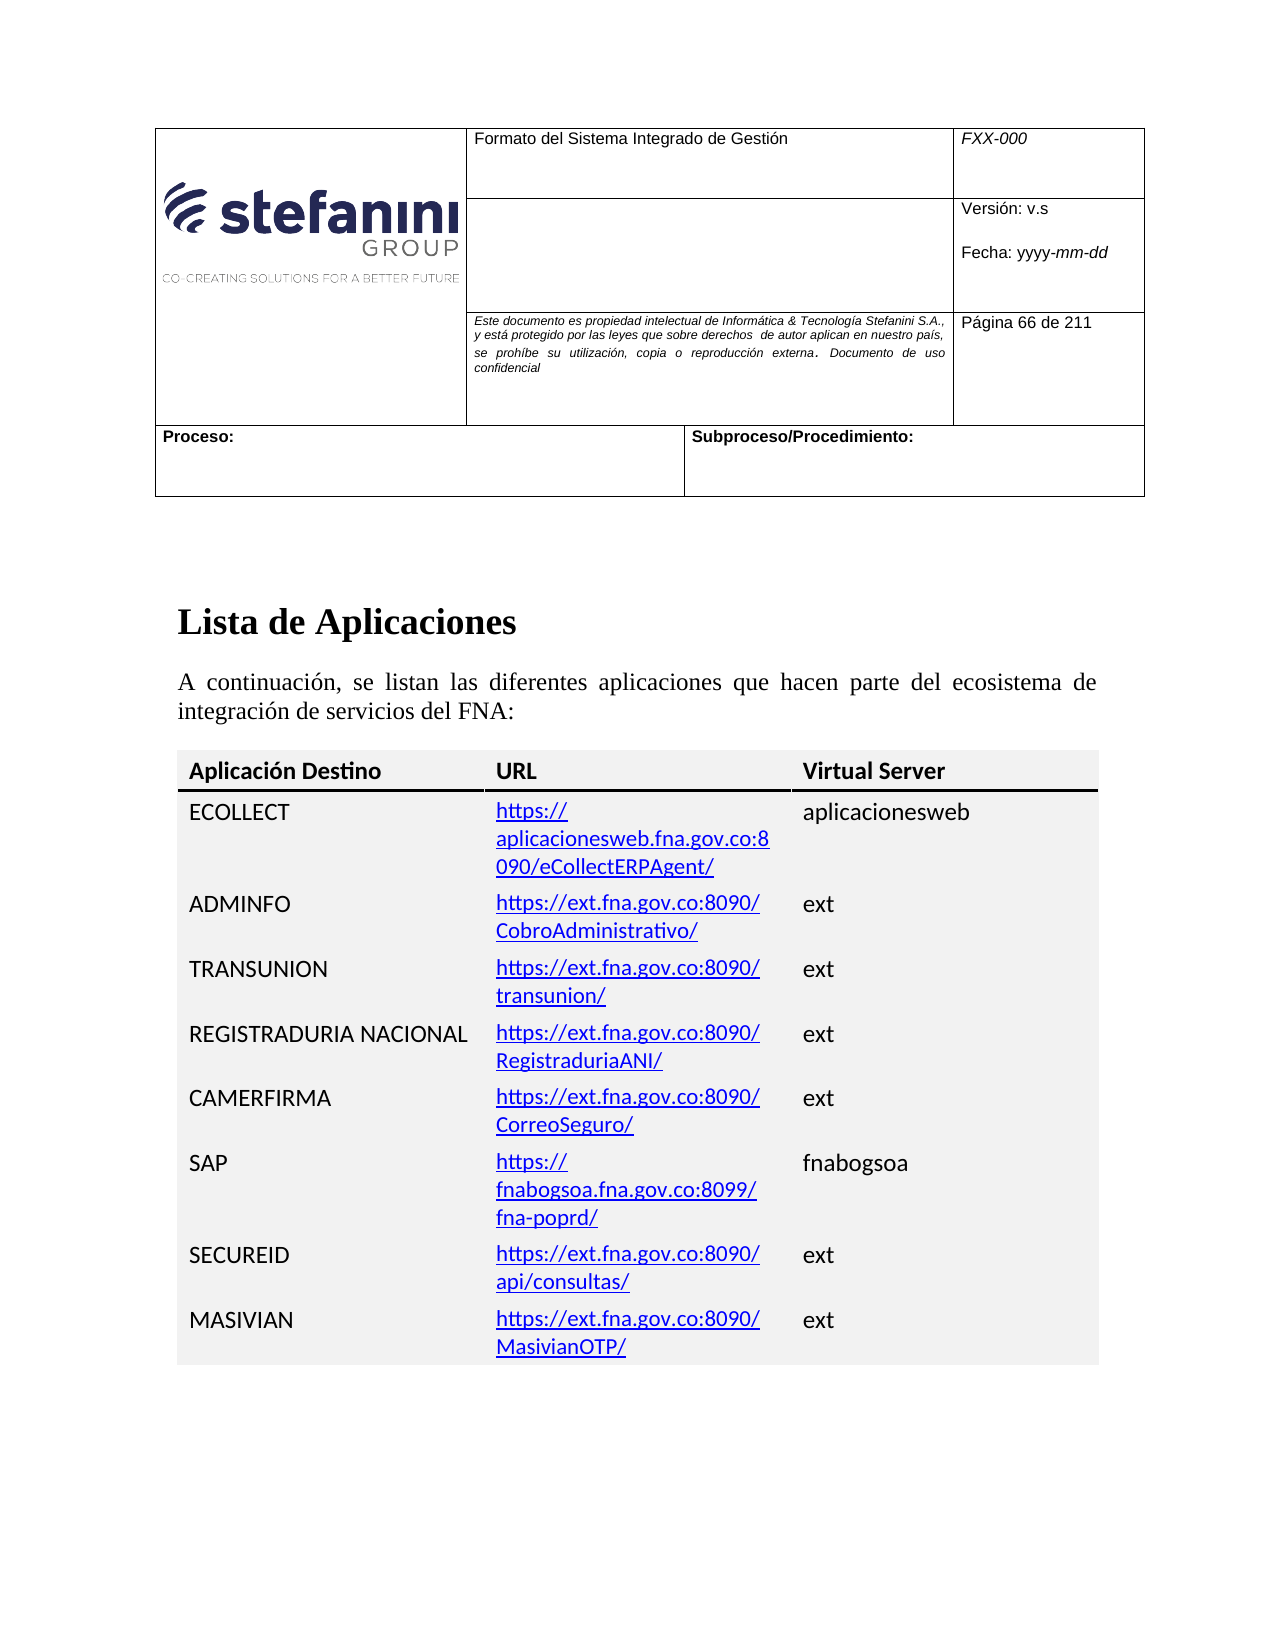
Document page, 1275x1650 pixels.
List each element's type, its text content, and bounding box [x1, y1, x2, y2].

subtitle Lista de Aplicaciones [177, 599, 1098, 642]
table_cell https://ext.fna.gov.co:8090/CorreoSeguro/ [485, 1079, 791, 1142]
table_cell fnabogsoa [792, 1143, 1098, 1235]
table_cell CAMERFIRMA [178, 1079, 484, 1142]
table_cell ECOLLECT [178, 792, 484, 884]
table_cell https://ext.fna.gov.co:8090/MasivianOTP/ [485, 1300, 791, 1364]
table_cell https://fnabogsoa.fna.gov.co:8099/fna-poprd/ [485, 1143, 791, 1235]
table_cell https://ext.fna.gov.co:8090/RegistraduriaANI/ [485, 1014, 791, 1077]
picture [162, 182, 460, 286]
table_cell SAP [178, 1143, 484, 1235]
table_cell ext [792, 949, 1098, 1013]
table_cell ext [792, 1236, 1098, 1299]
table_cell MASIVIAN [178, 1300, 484, 1364]
table_header Virtual Server [792, 751, 1098, 789]
table_cell TRANSUNION [178, 949, 484, 1013]
table_cell https://aplicacionesweb.fna.gov.co:8090/eCollectERPAgent/ [485, 792, 791, 884]
table_cell https://ext.fna.gov.co:8090/transunion/ [485, 949, 791, 1013]
table_cell SECUREID [178, 1236, 484, 1299]
table_cell https://ext.fna.gov.co:8090/CobroAdministrativo/ [485, 885, 791, 948]
table_cell ext [792, 885, 1098, 948]
table_header Aplicación Destino [178, 751, 484, 789]
table_cell https://ext.fna.gov.co:8090/api/consultas/ [485, 1236, 791, 1299]
table_cell ext [792, 1300, 1098, 1364]
table_cell ADMINFO [178, 885, 484, 948]
table_cell REGISTRADURIA NACIONAL [178, 1014, 484, 1077]
table_cell aplicacionesweb [792, 792, 1098, 884]
text A continuación, se listan las diferentes aplicaciones que hacen parte del ecosistema de integración de servicios del FNA: [177, 667, 1098, 725]
table_cell ext [792, 1079, 1098, 1142]
table_header URL [485, 751, 791, 789]
table_cell ext [792, 1014, 1098, 1077]
